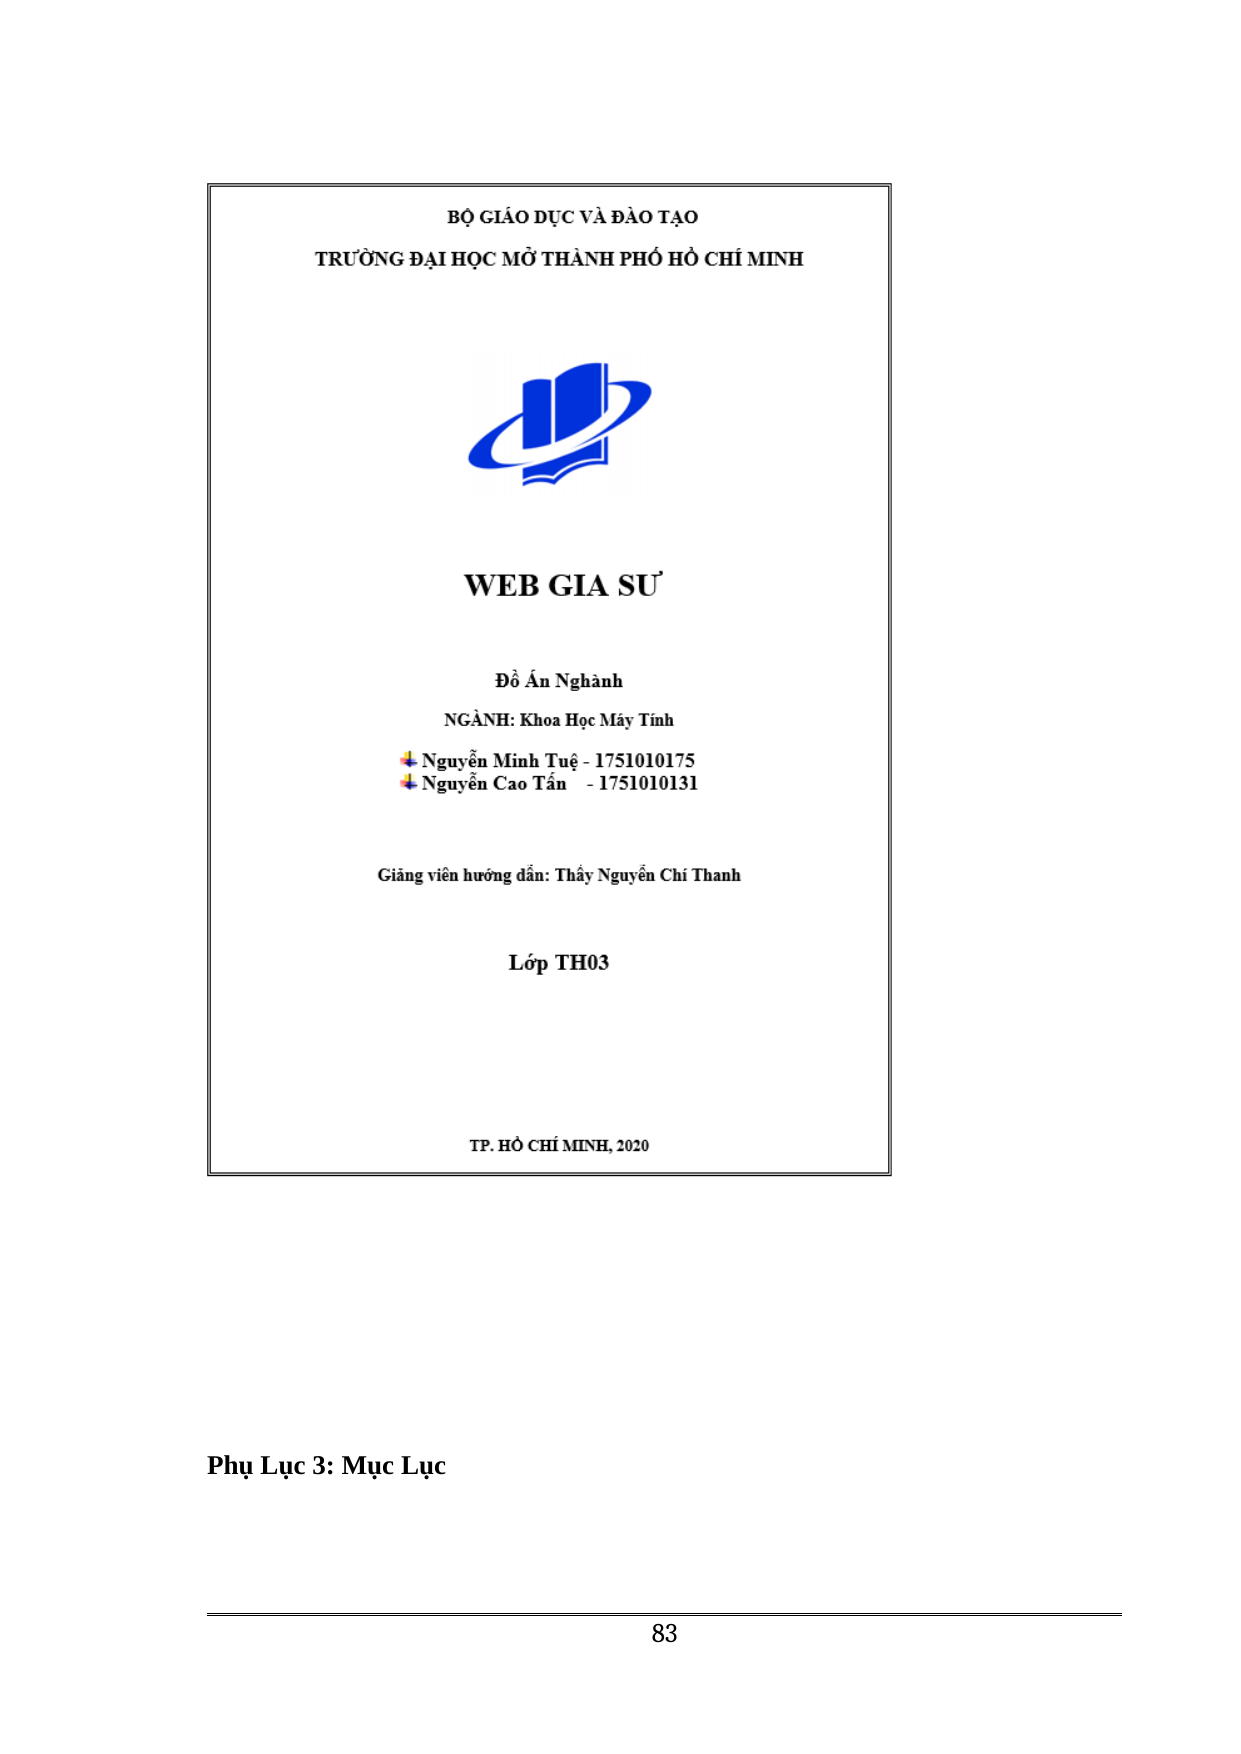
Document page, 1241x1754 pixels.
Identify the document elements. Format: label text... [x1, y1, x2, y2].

text Phụ Lục 3: Mục Lục [207, 1449, 1122, 1481]
